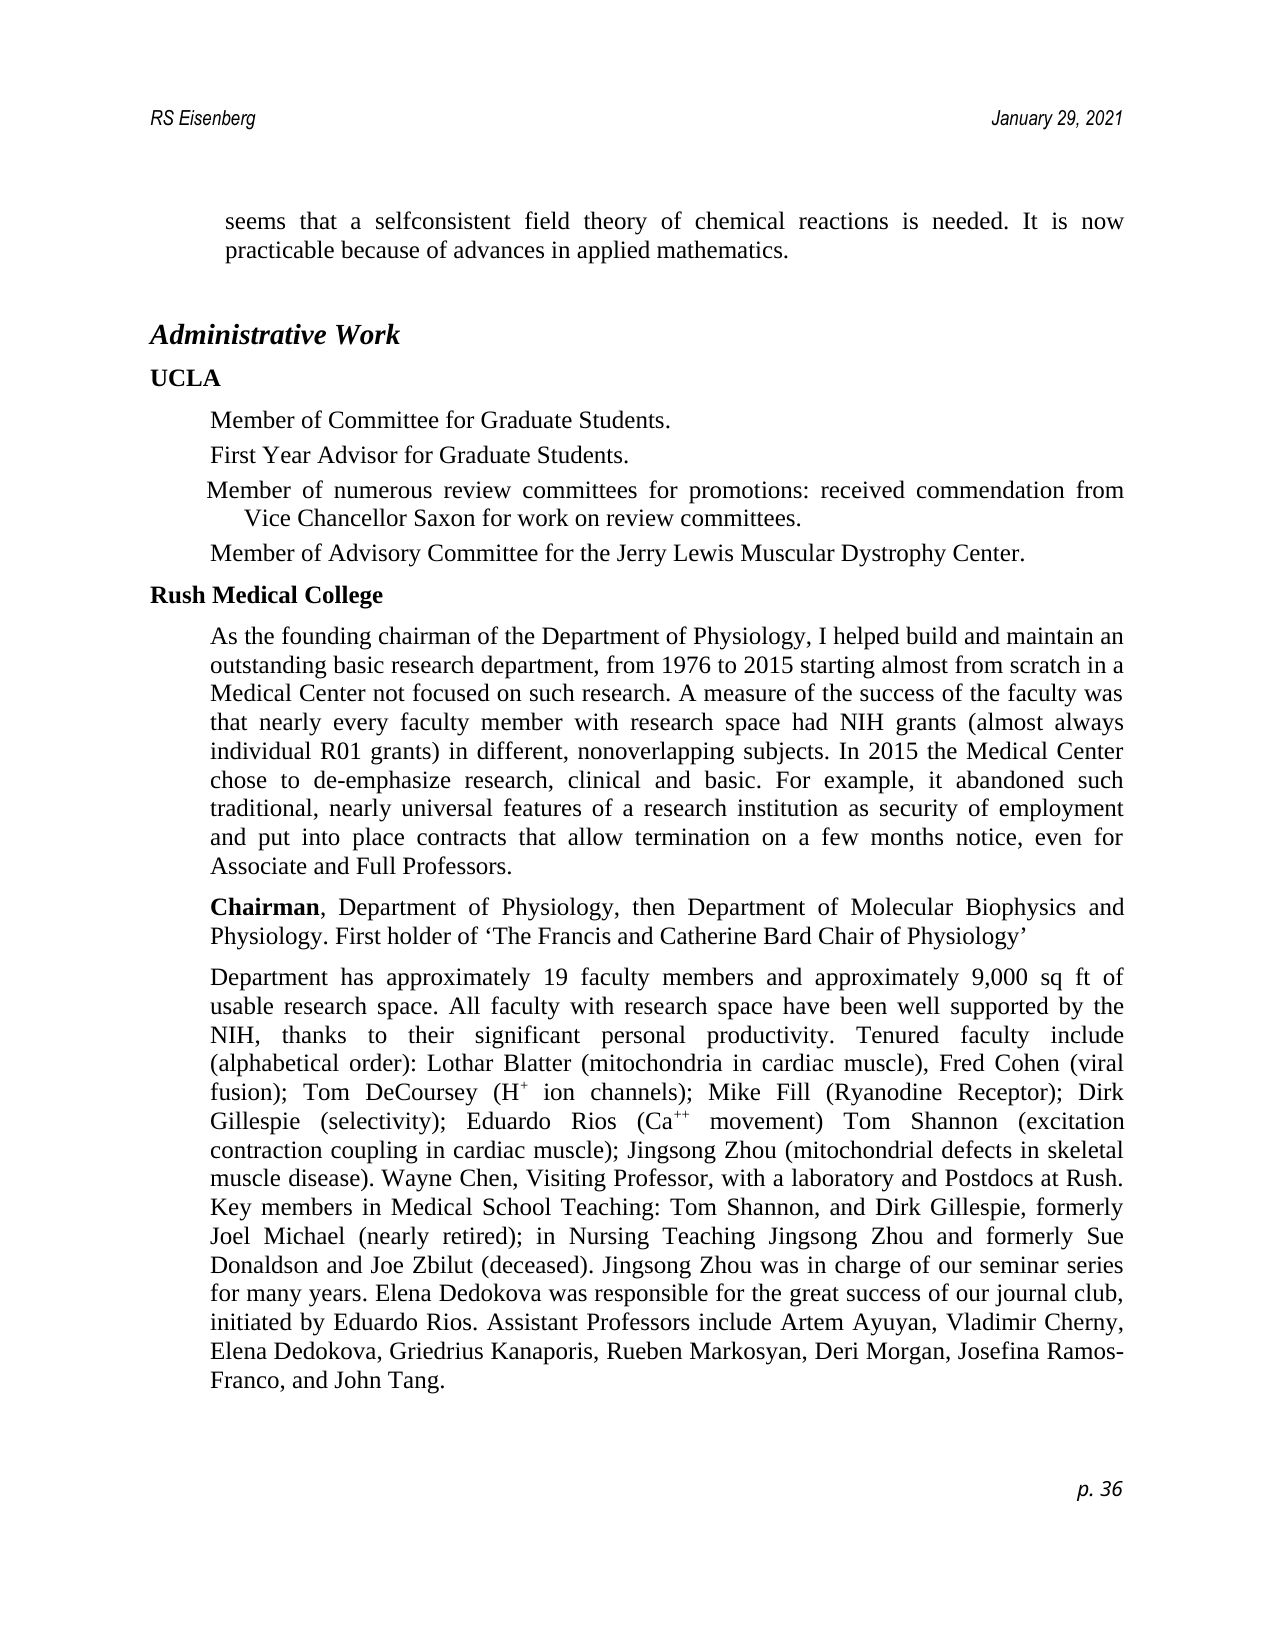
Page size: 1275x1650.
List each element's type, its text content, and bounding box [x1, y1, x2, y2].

text Member of Advisory Committee for the Jerry Lewis Muscular Dystrophy Center. [210, 538, 1125, 567]
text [225, 206, 1125, 264]
text Chairman, Department of Physiology, then Department of Molecular Biophysics and Physiology. First holder of ‘The Francis and Catherine Bard Chair of Physiology’ [210, 892, 1125, 950]
text UCLA [150, 363, 1125, 392]
text Member of Committee for Graduate Students. [210, 405, 1125, 433]
text Rush Medical College [150, 580, 1125, 608]
text Member of numerous review committees for promotions: received commendation from Vice Chancellor Saxon for work on review committees. [206, 475, 1125, 532]
text As the founding chairman of the Department of Physiology, I helped build and maintain an outstanding basic research department, from 1976 to 2015 starting almost from scratch in a Medical Center not focused on such research. A measure of the success of the faculty was that nearly every faculty member with research space had NIH grants (almost always individual R01 grants) in different, nonoverlapping subjects. In 2015 the Medical Center chose to de-emphasize research, clinical and basic. For example, it abandoned such traditional, nearly universal features of a research institution as security of employment and put into place contracts that allow termination on a few months notice, even for Associate and Full Professors. [210, 621, 1125, 880]
text First Year Advisor for Graduate Students. [210, 440, 1125, 468]
text Department has approximately 19 faculty members and approximately 9,000 sq ft of usable research space. All faculty with research space have been well supported by the NIH, thanks to their significant personal productivity. Tenured faculty include (alphabetical order): Lothar Blatter (mitochondria in cardiac muscle), Fred Cohen (viral fusion); Tom DeCoursey (H+ ion channels); Mike Fill (Ryanodine Receptor); Dirk Gillespie (selectivity); Eduardo Rios (Ca++ movement) Tom Shannon (excitation contraction coupling in cardiac muscle); Jingsong Zhou (mitochondrial defects in skeletal muscle disease). Wayne Chen, Visiting Professor, with a laboratory and Postdocs at Rush. Key members in Medical School Teaching: Tom Shannon, and Dirk Gillespie, formerly Joel Michael (nearly retired); in Nursing Teaching Jingsong Zhou and formerly Sue Donaldson and Joe Zbilut (deceased). Jingsong Zhou was in charge of our seminar series for many years. Elena Dedokova was responsible for the great success of our journal club, initiated by Eduardo Rios. Assistant Professors include Artem Ayuyan, Vladimir Cherny, Elena Dedokova, Griedrius Kanaporis, Rueben Markosyan, Deri Morgan, Josefina Ramos-Franco, and John Tang. [210, 962, 1125, 1393]
text Administrative Work [150, 317, 1125, 351]
